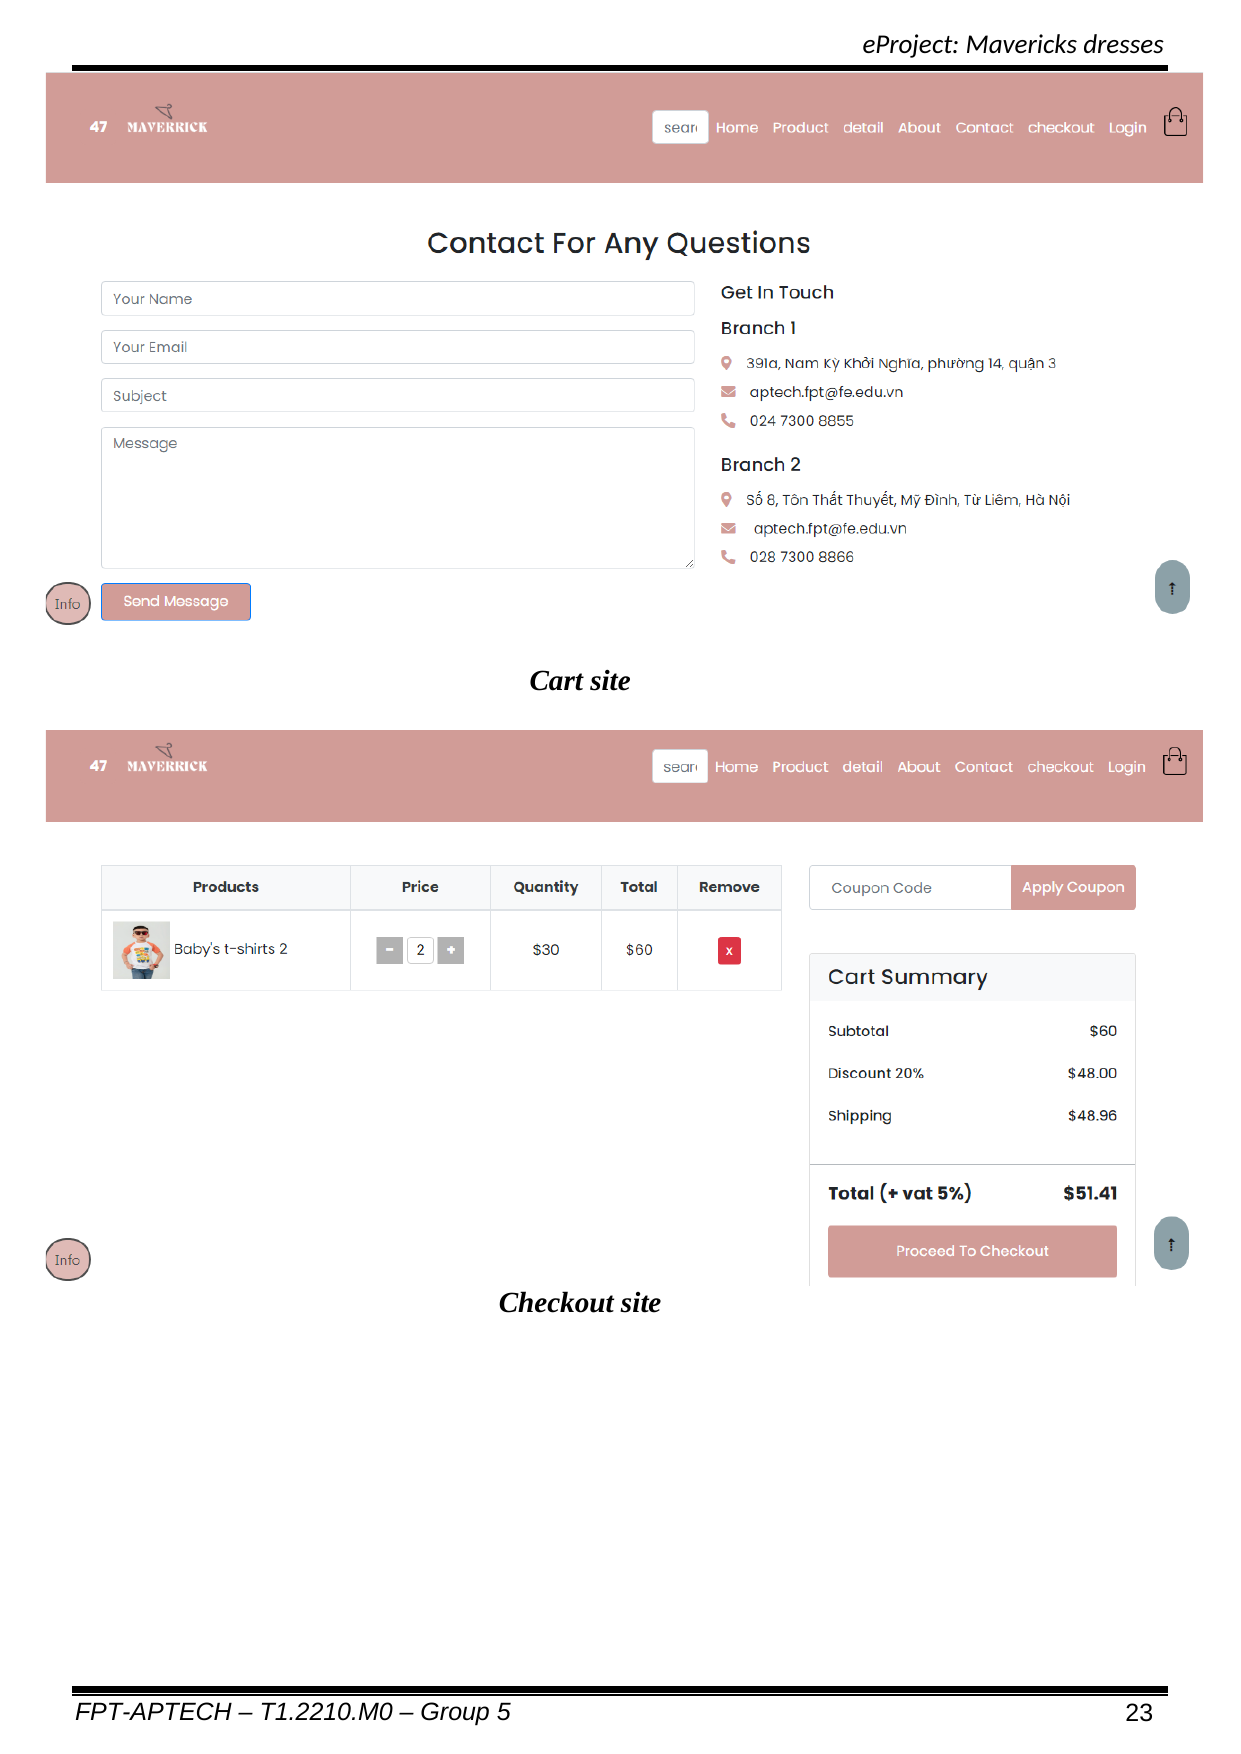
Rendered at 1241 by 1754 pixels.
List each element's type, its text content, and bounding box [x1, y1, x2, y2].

picture [45, 730, 1204, 1286]
picture [45, 72, 1204, 629]
text Checkout site [46, 1286, 1114, 1319]
text Cart site [46, 663, 1114, 696]
